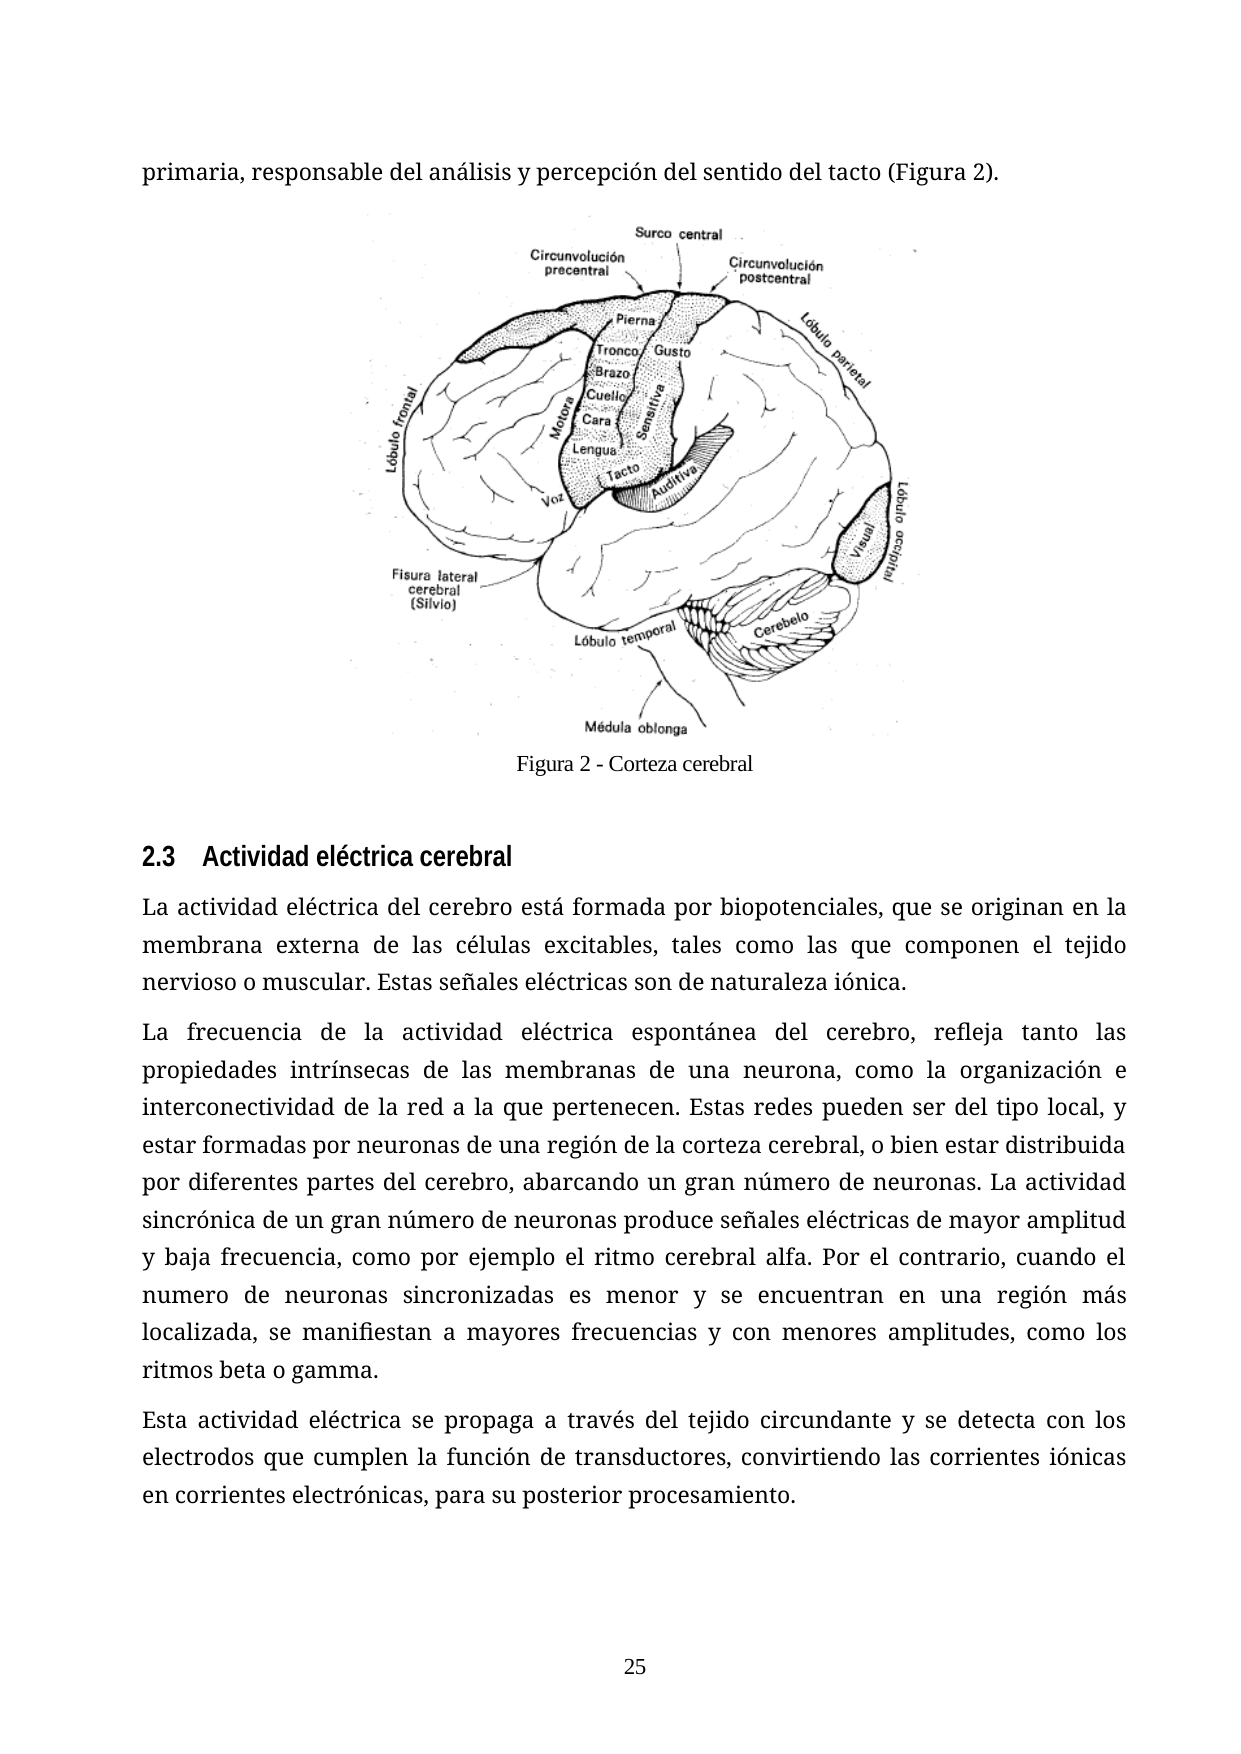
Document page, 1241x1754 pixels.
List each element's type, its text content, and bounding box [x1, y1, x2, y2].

picture [349, 200, 921, 738]
subtitle Actividad eléctrica cerebral [142, 839, 1128, 872]
text La actividad eléctrica del cerebro está formada por biopotenciales, que se originan en la membrana externa de las células excitables, tales como las que componen el tejido nervioso o muscular. Estas señales eléctricas son de naturaleza iónica. [142, 885, 1128, 997]
text Figura 2 - Corteza cerebral [142, 750, 1128, 776]
text Esta actividad eléctrica se propaga a través del tejido circundante y se detecta con los electrodos que cumplen la función de transductores, convirtiendo las corrientes iónicas en corrientes electrónicas, para su posterior procesamiento. [142, 1397, 1128, 1510]
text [142, 150, 1128, 187]
text La frecuencia de la actividad eléctrica espontánea del cerebro, refleja tanto las propiedades intrínsecas de las membranas de una neurona, como la organización e interconectividad de la red a la que pertenecen. Estas redes pueden ser del tipo local, y estar formadas por neuronas de una región de la corteza cerebral, o bien estar distribuida por diferentes partes del cerebro, abarcando un gran número de neuronas. La actividad sincrónica de un gran número de neuronas produce señales eléctricas de mayor amplitud y baja frecuencia, como por ejemplo el ritmo cerebral alfa. Por el contrario, cuando el numero de neuronas sincronizadas es menor y se encuentran en una región más localizada, se manifiestan a mayores frecuencias y con menores amplitudes, como los ritmos beta o gamma. [142, 1010, 1128, 1385]
